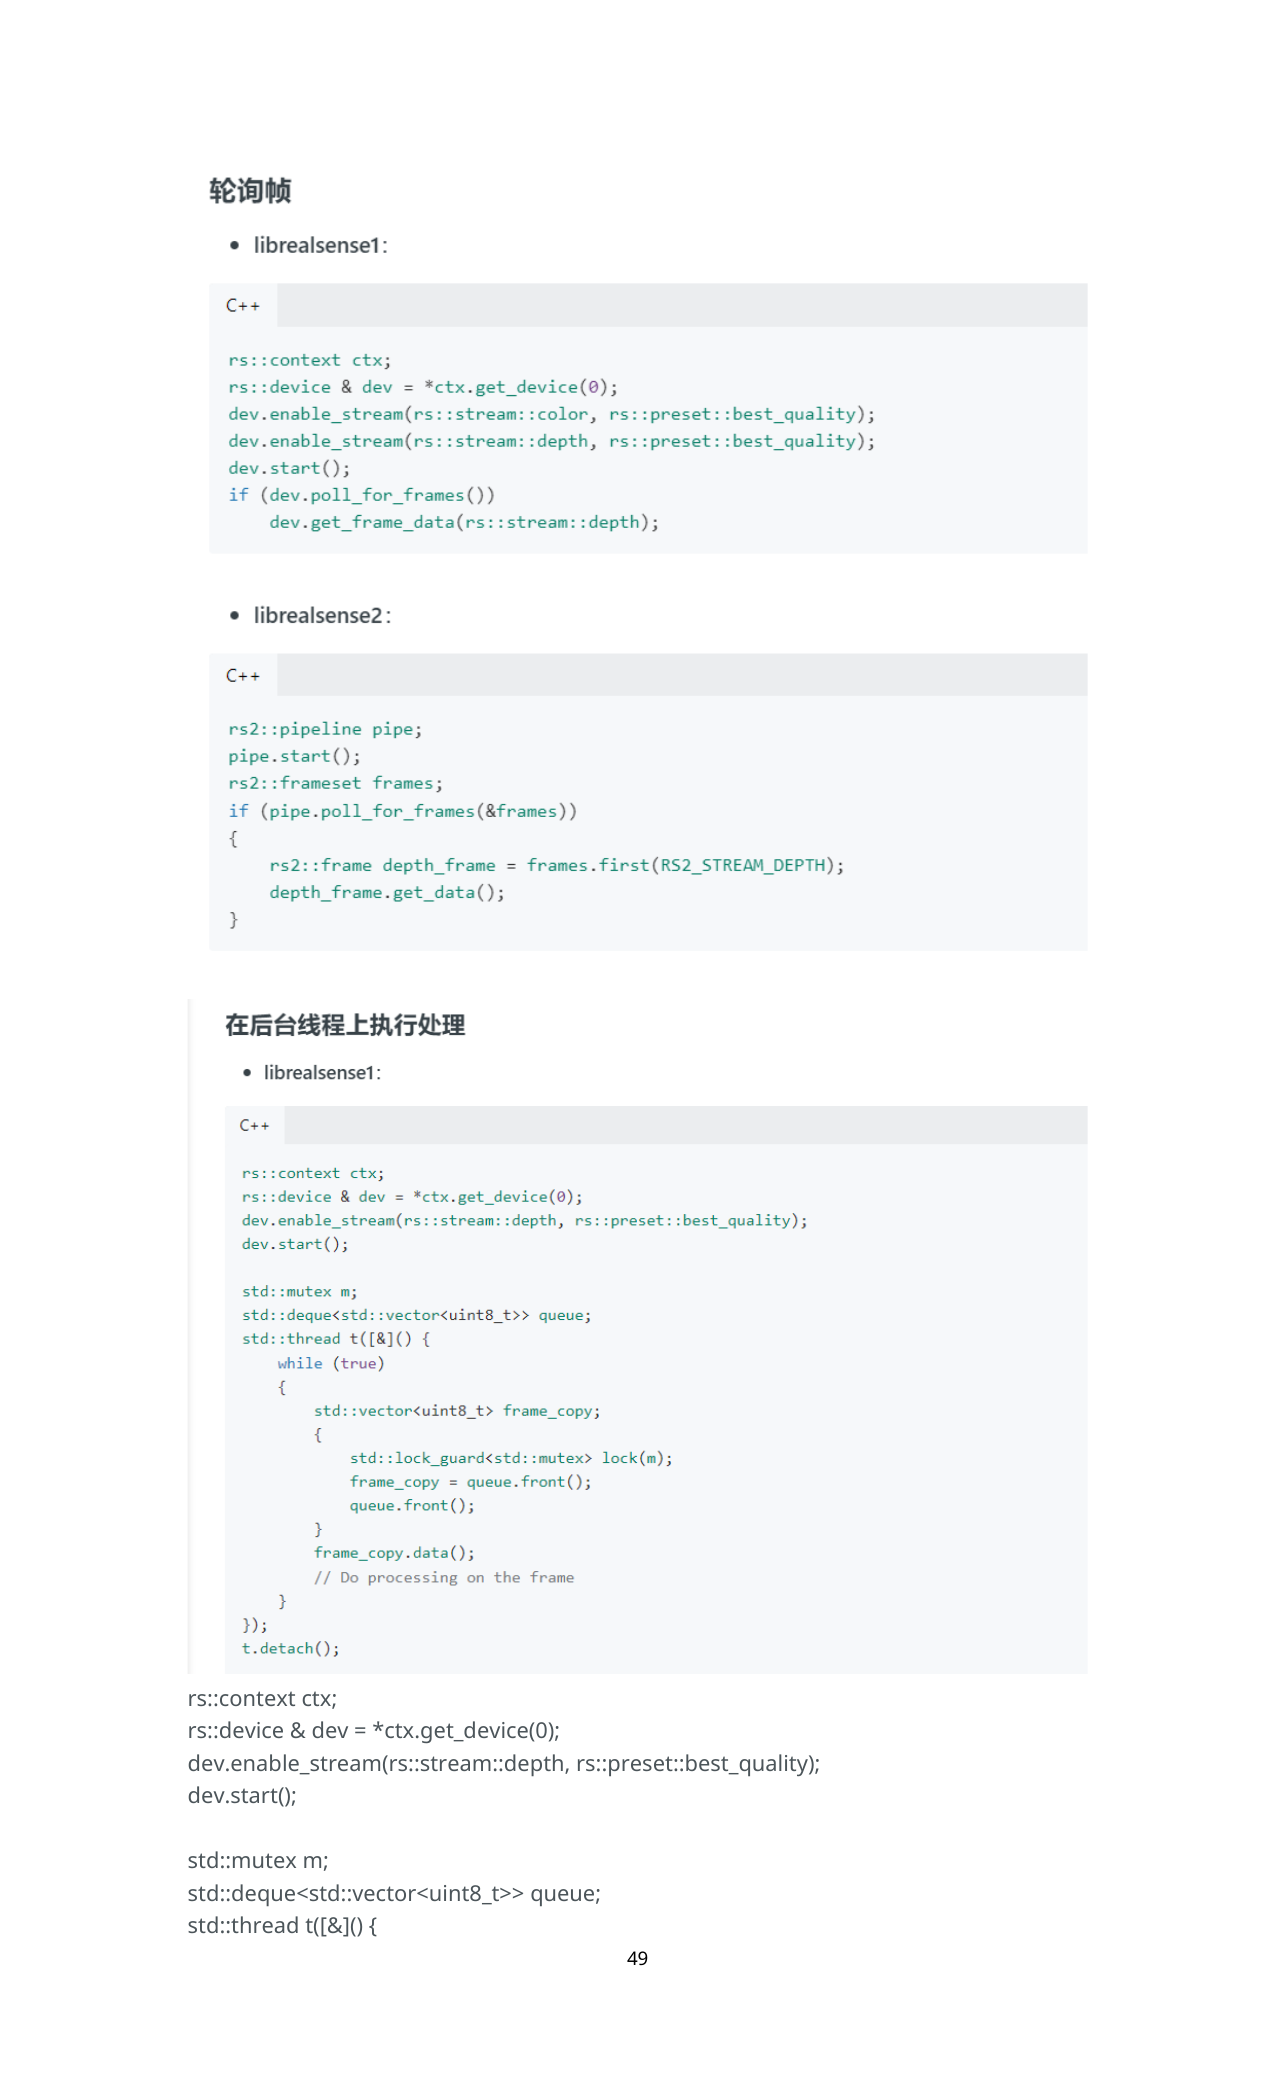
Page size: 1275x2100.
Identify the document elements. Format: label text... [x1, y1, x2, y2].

text rs::device & dev = *ctx.get_device(0); [187, 1714, 1087, 1747]
text dev.start(); [187, 1779, 1087, 1812]
text std::mutex m; [187, 1844, 1087, 1877]
text rs::context ctx; [187, 1682, 1087, 1714]
picture [187, 999, 1088, 1674]
text std::thread t([&]() { [187, 1909, 1087, 1942]
text std::deque<std::vector<uint8_t>> queue; [187, 1877, 1087, 1909]
picture [187, 154, 1088, 978]
text dev.enable_stream(rs::stream::depth, rs::preset::best_quality); [187, 1747, 1087, 1779]
